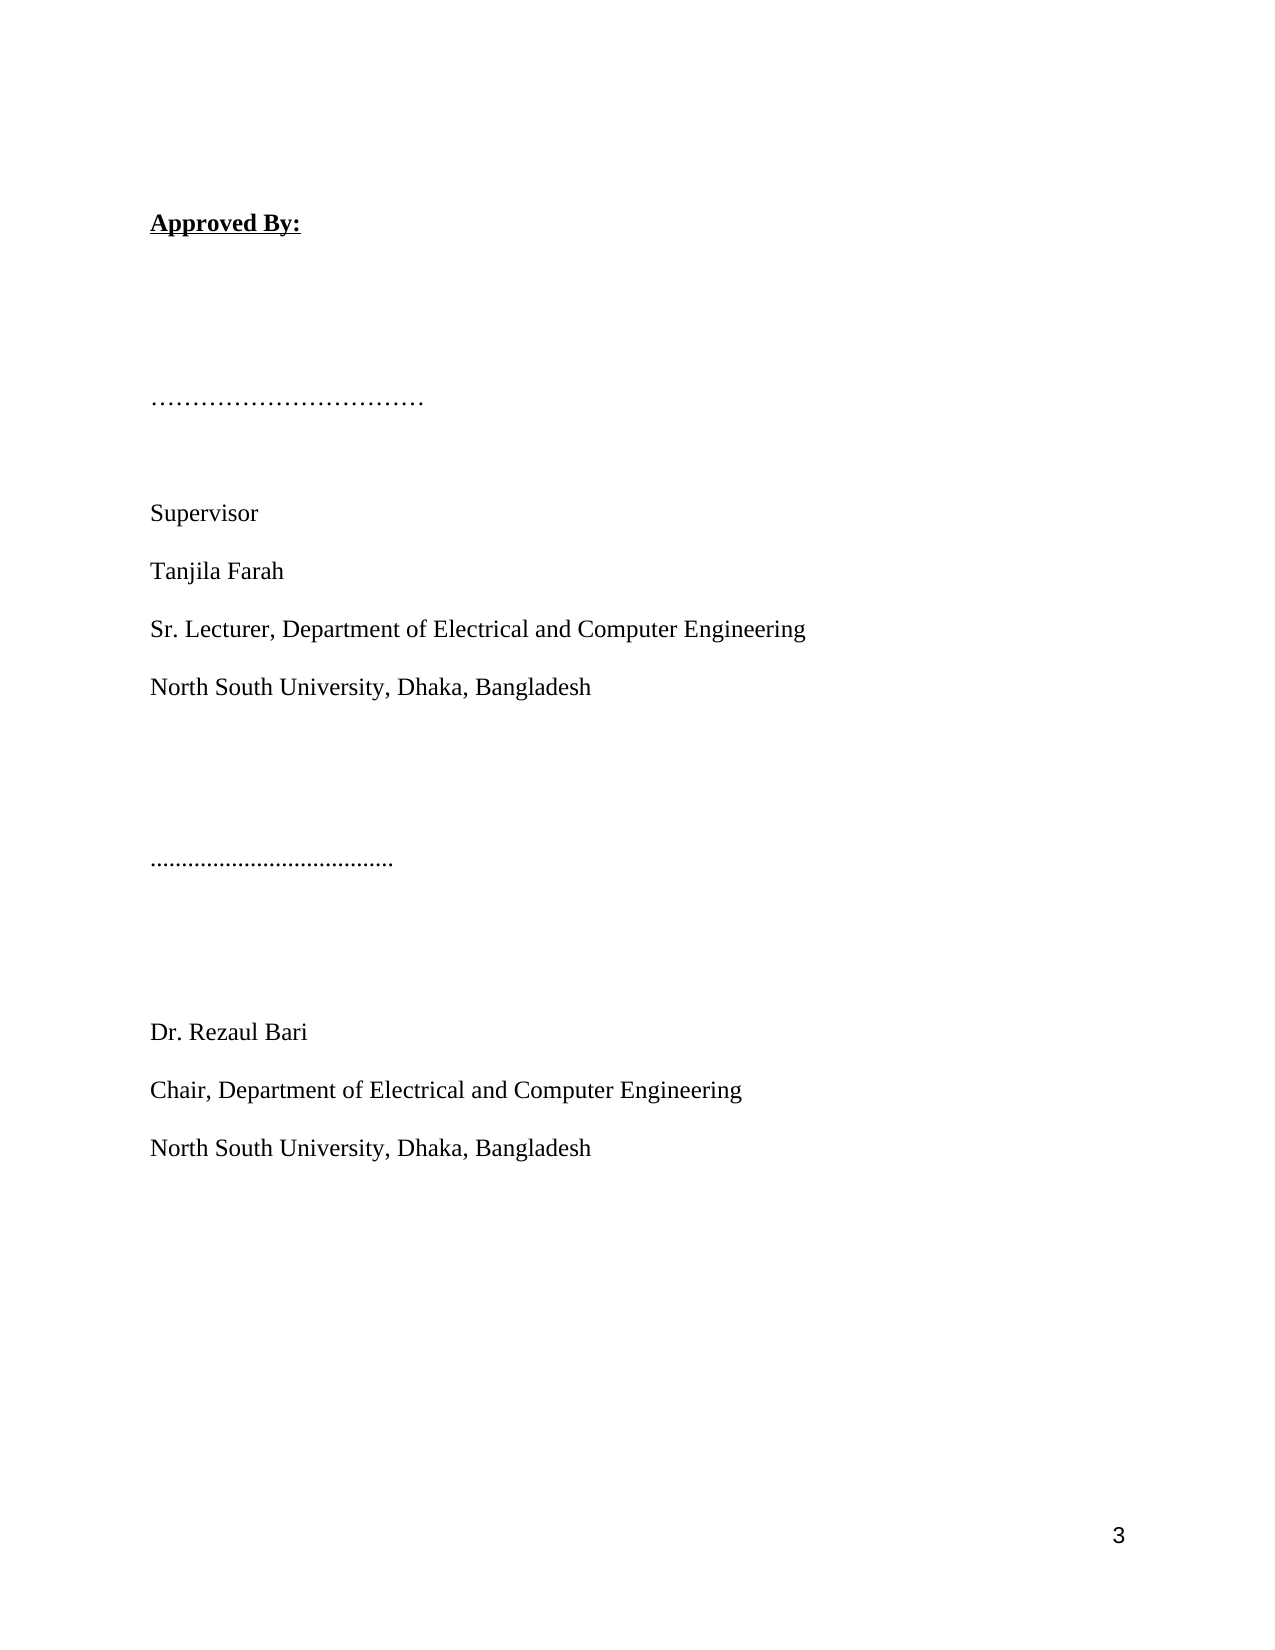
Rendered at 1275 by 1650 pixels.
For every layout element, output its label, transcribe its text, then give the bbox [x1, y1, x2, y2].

text North South University, Dhaka, Bangladesh [150, 1133, 1125, 1162]
text North South University, Dhaka, Bangladesh [150, 672, 1125, 701]
text Dr. Rezaul Bari [150, 1017, 1125, 1046]
text Supervisor [150, 498, 1125, 527]
text Chair, Department of Electrical and Computer Engineering [150, 1076, 1125, 1104]
text Sr. Lecturer, Department of Electrical and Computer Engineering [150, 614, 1125, 643]
text Tanjila Farah [150, 556, 1125, 585]
text …………………………… [150, 382, 1125, 411]
text ....................................... [150, 843, 1125, 872]
text Approved By: [150, 208, 1125, 237]
